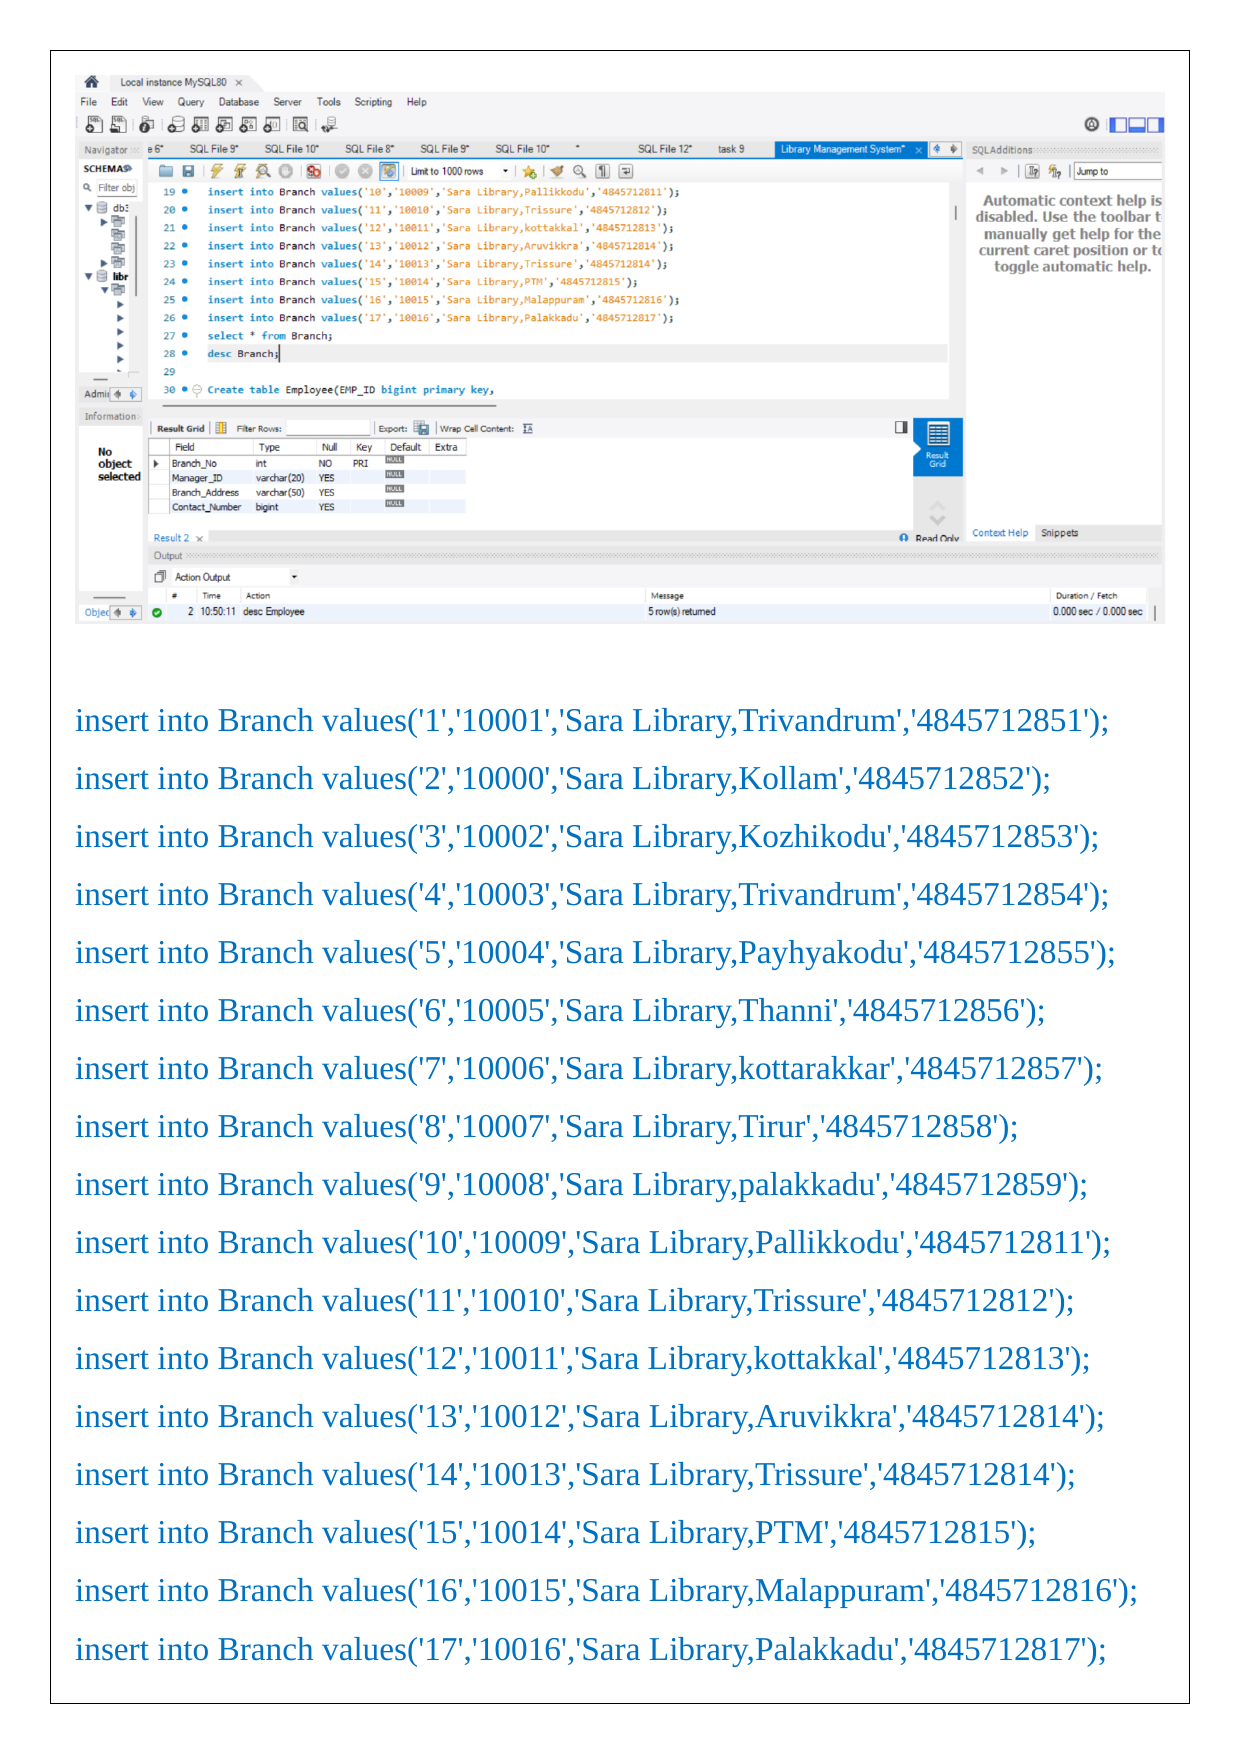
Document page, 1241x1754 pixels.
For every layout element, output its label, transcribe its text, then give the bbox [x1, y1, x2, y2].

text insert into Branch values('4','10003','Sara Library,Trivandrum','4845712854'); [75, 874, 1165, 913]
text insert into Branch values('11','10010','Sara Library,Trissure','4845712812'); [75, 1281, 1165, 1319]
text insert into Branch values('2','10000','Sara Library,Kollam','4845712852'); [75, 758, 1165, 797]
text insert into Branch values('15','10014','Sara Library,PTM','4845712815'); [75, 1513, 1165, 1551]
text insert into Branch values('9','10008','Sara Library,palakkadu','4845712859'); [75, 1164, 1165, 1203]
text insert into Branch values('16','10015','Sara Library,Malappuram','4845712816'); [75, 1571, 1165, 1609]
text insert into Branch values('5','10004','Sara Library,Payhyakodu','4845712855'); [75, 932, 1165, 971]
text insert into Branch values('3','10002','Sara Library,Kozhikodu','4845712853'); [75, 816, 1165, 855]
text insert into Branch values('6','10005','Sara Library,Thanni','4845712856'); [75, 991, 1165, 1029]
text insert into Branch values('7','10006','Sara Library,kottarakkar','4845712857'); [75, 1048, 1165, 1087]
text insert into Branch values('8','10007','Sara Library,Tirur','4845712858'); [75, 1107, 1165, 1145]
text insert into Branch values('13','10012','Sara Library,Aruvikkra','4845712814'); [75, 1397, 1165, 1435]
text insert into Branch values('14','10013','Sara Library,Trissure','4845712814'); [75, 1455, 1165, 1493]
text insert into Branch values('10','10009','Sara Library,Pallikkodu','4845712811'); [75, 1223, 1165, 1261]
text insert into Branch values('17','10016','Sara Library,Palakkadu','4845712817'); [75, 1629, 1165, 1667]
text insert into Branch values('12','10011','Sara Library,kottakkal','4845712813'); [75, 1339, 1165, 1377]
picture [75, 75, 1166, 624]
text insert into Branch values('1','10001','Sara Library,Trivandrum','4845712851'); [75, 700, 1165, 739]
